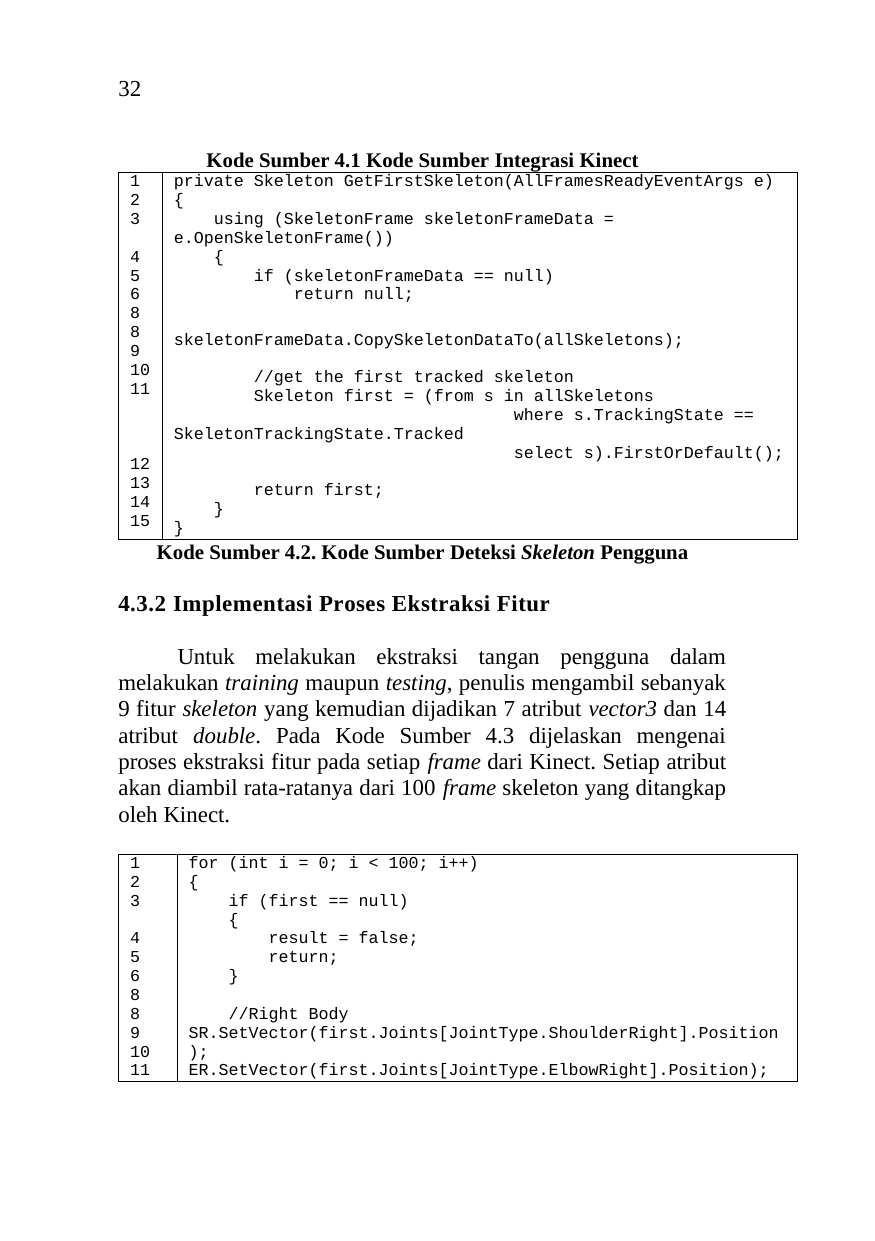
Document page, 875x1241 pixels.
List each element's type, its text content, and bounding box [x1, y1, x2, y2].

text Untuk melakukan ekstraksi tangan pengguna dalam melakukan training maupun testing, penulis mengambil sebanyak 9 fitur skeleton yang kemudian dijadikan 7 atribut vector3 dan 14 atribut double. Pada Kode Sumber 4.3 dijelaskan mengenai proses ekstraksi fitur pada setiap frame dari Kinect. Setiap atribut akan diambil rata-ratanya dari 100 frame skeleton yang ditangkap oleh Kinect. [118, 643, 726, 827]
table_header 1 2 3 4 5 6 8 8 9 10 11 12 13 14 15 [119, 173, 162, 538]
list Kode Sumber 4.2. Kode Sumber Deteksi Skeleton Pengguna [118, 540, 726, 564]
table_header private Skeleton GetFirstSkeleton(AllFramesReadyEventArgs e) { using (SkeletonFrame skeletonFrameData = e.OpenSkeletonFrame()) { if (skeletonFrameData == null) return null; skeletonFrameData.CopySkeletonDataTo(allSkeletons); //get the first tracked skeleton Skeleton first = (from s in allSkeletons where s.TrackingState == SkeletonTrackingState.Tracked select s).FirstOrDefault(); return first; } } [163, 173, 797, 538]
subtitle 4.3.2 Implementasi Proses Ekstraksi Fitur [118, 590, 726, 616]
list Kode Sumber 4.1 Kode Sumber Integrasi Kinect [118, 148, 726, 172]
